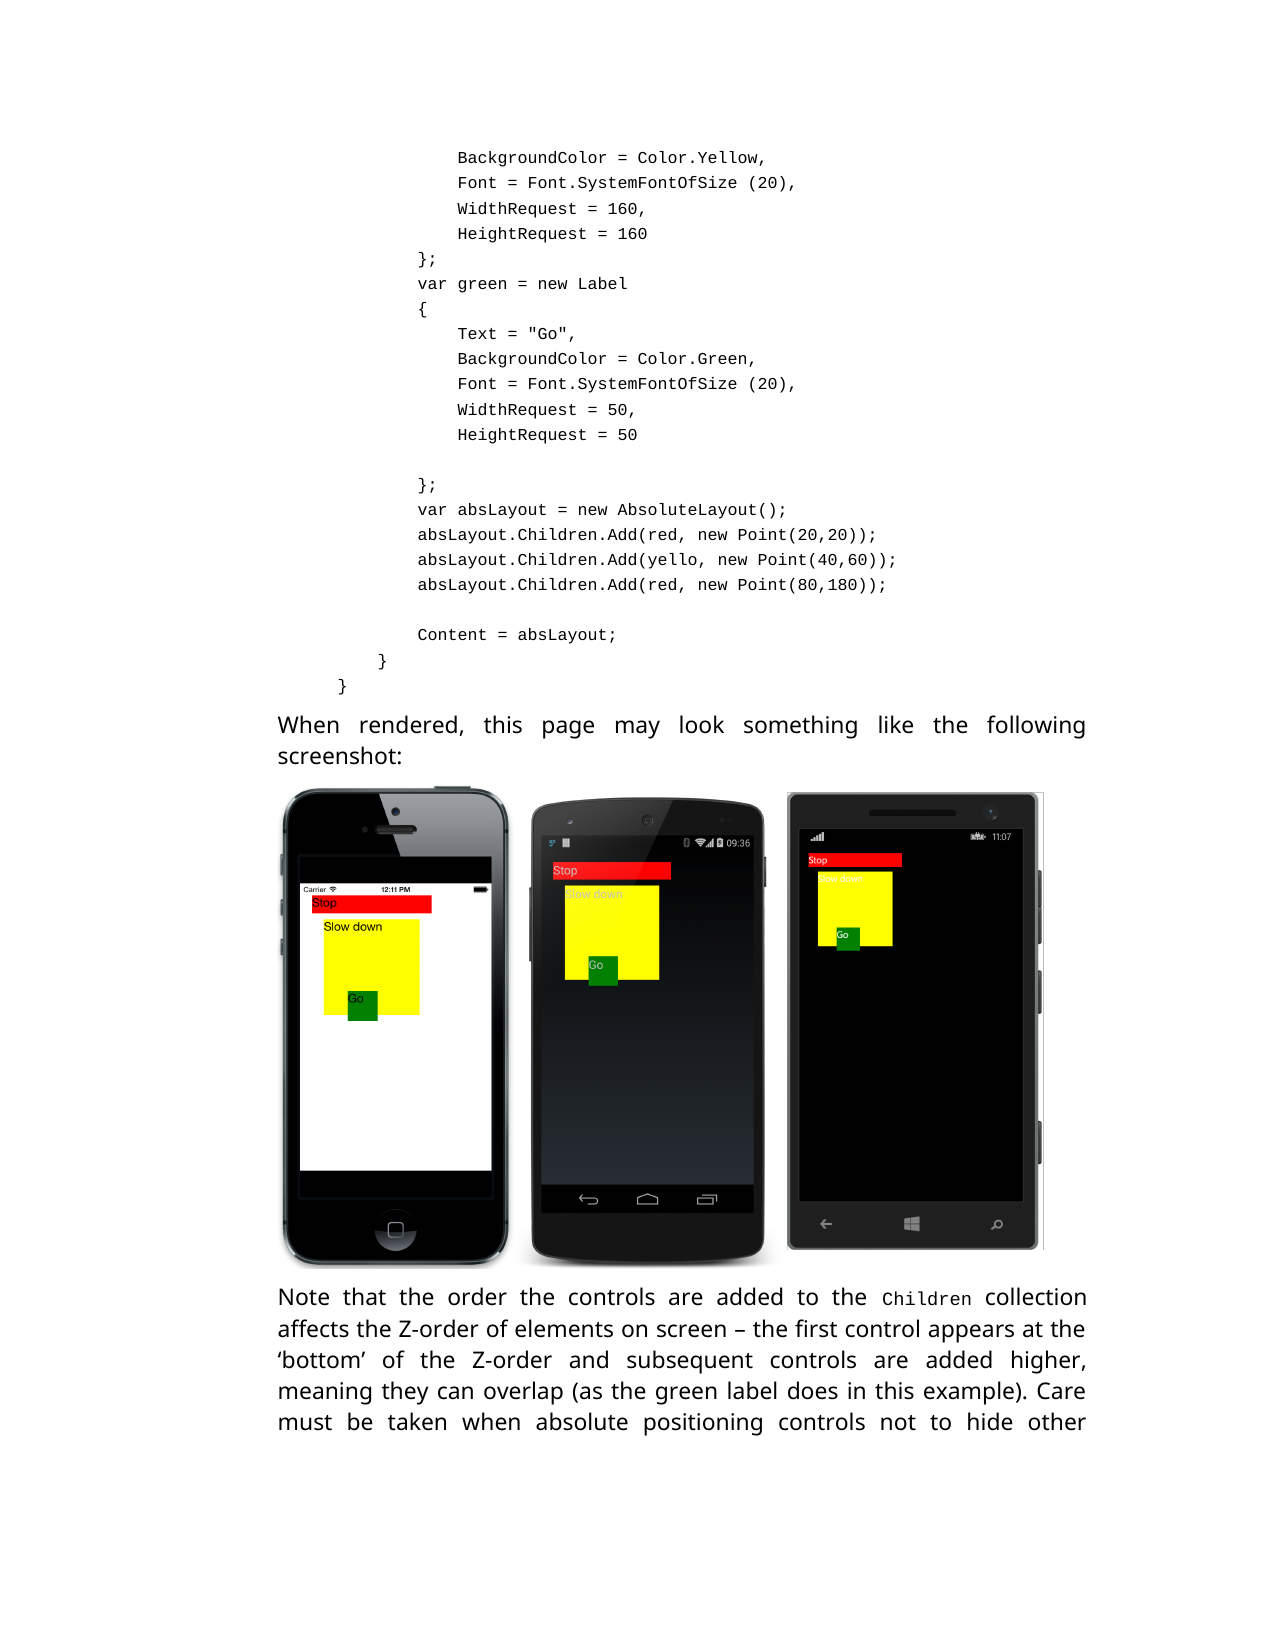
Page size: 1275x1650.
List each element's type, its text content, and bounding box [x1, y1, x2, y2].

text var green = new Label [337, 276, 1087, 294]
text BackgroundColor = Color.Green, [337, 351, 1087, 370]
text { [337, 301, 1087, 319]
text var absLayout = new AbsoluteLayout(); [337, 501, 1087, 520]
picture [277, 783, 1046, 1269]
text }; [337, 250, 1087, 269]
text When rendered, this page may look something like the following screenshot: [277, 708, 1087, 771]
text WidthRequest = 50, [337, 401, 1087, 420]
text HeightRequest = 50 [337, 426, 1087, 445]
text BackgroundColor = Color.Yellow, [337, 150, 1087, 169]
text } [337, 652, 1087, 671]
text Font = Font.SystemFontOfSize (20), [337, 175, 1087, 194]
text HeightRequest = 160 [337, 225, 1087, 244]
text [277, 1281, 1087, 1438]
text absLayout.Children.Add(yello, new Point(40,60)); [337, 552, 1087, 571]
text Content = absLayout; [337, 627, 1087, 646]
text WidthRequest = 160, [337, 200, 1087, 219]
text } [337, 677, 1087, 696]
text absLayout.Children.Add(red, new Point(80,180)); [337, 577, 1087, 596]
text absLayout.Children.Add(red, new Point(20,20)); [337, 527, 1087, 545]
text Font = Font.SystemFontOfSize (20), [337, 376, 1087, 395]
text Text = "Go", [337, 326, 1087, 344]
text }; [337, 476, 1087, 495]
